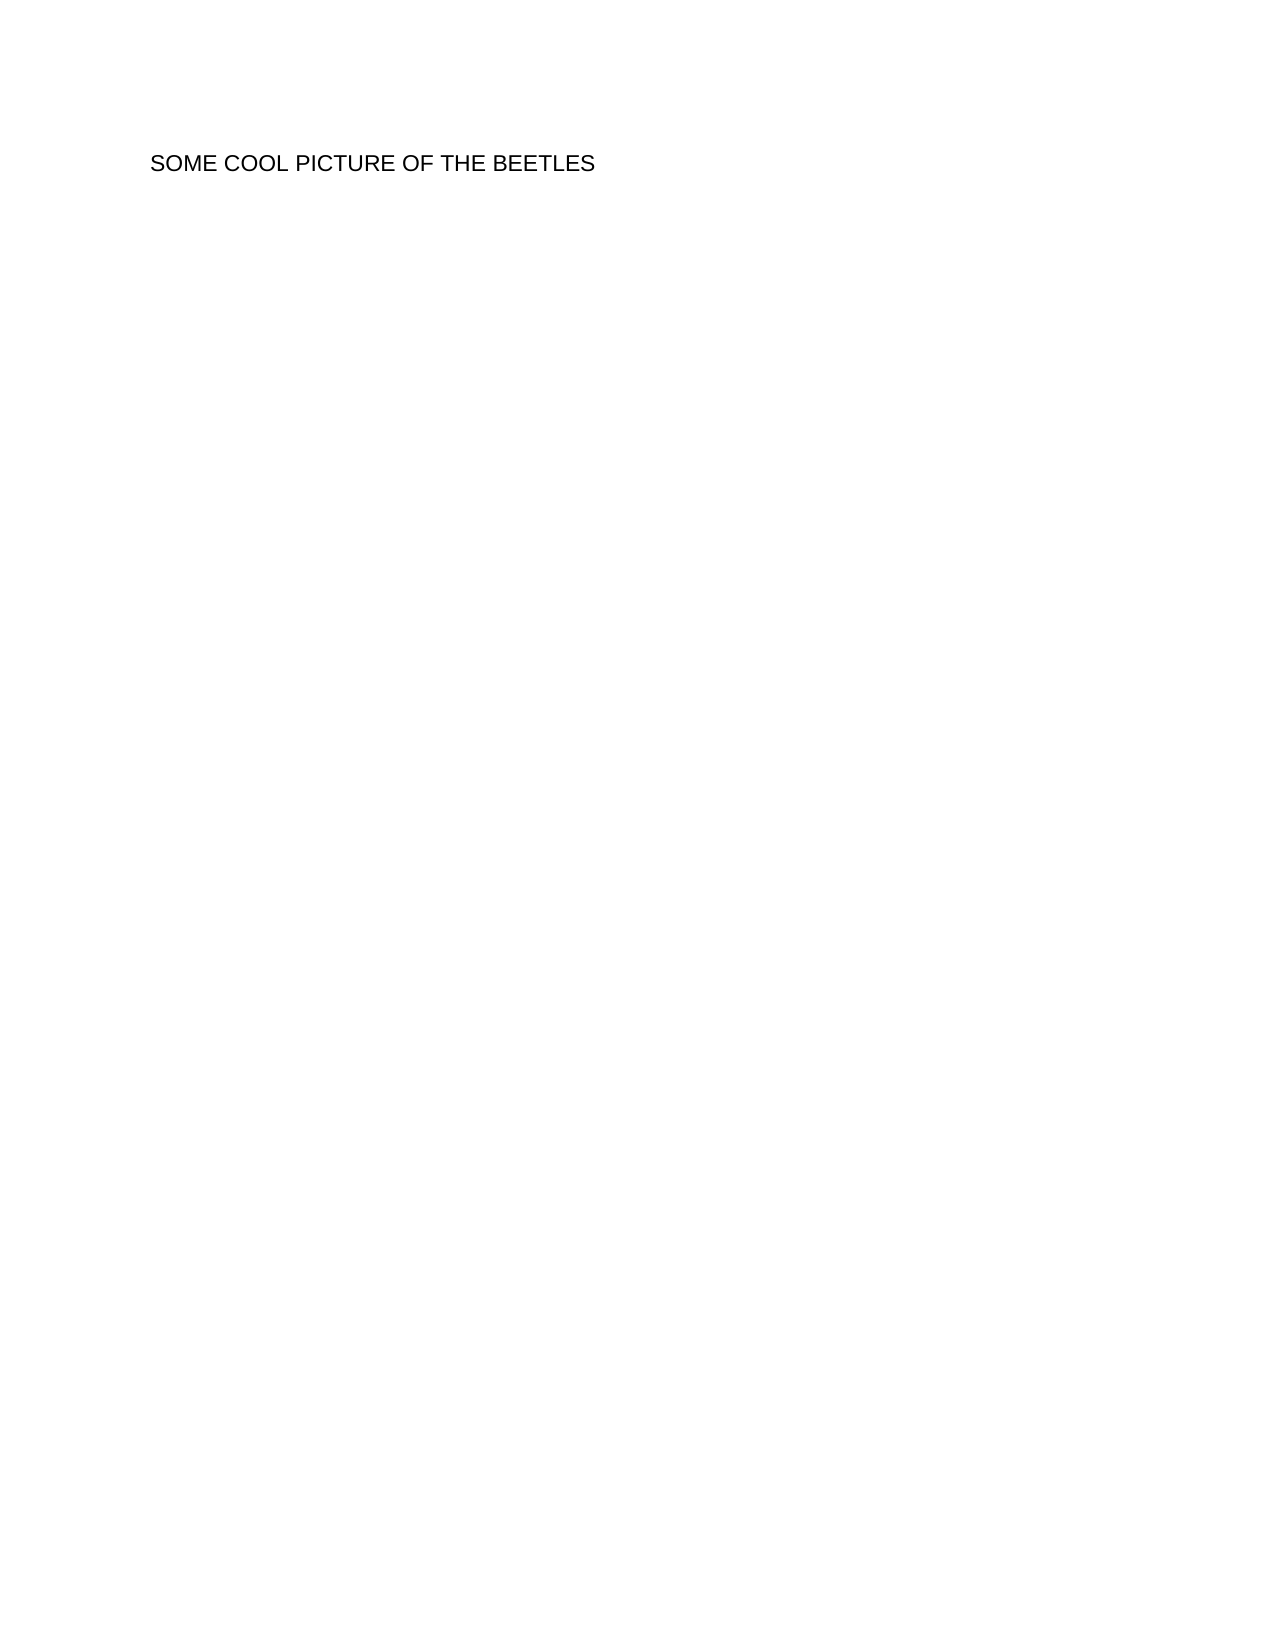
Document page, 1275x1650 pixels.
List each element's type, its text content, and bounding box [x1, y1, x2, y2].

text SOME COOL PICTURE OF THE BEETLESCharters [150, 150, 1125, 176]
